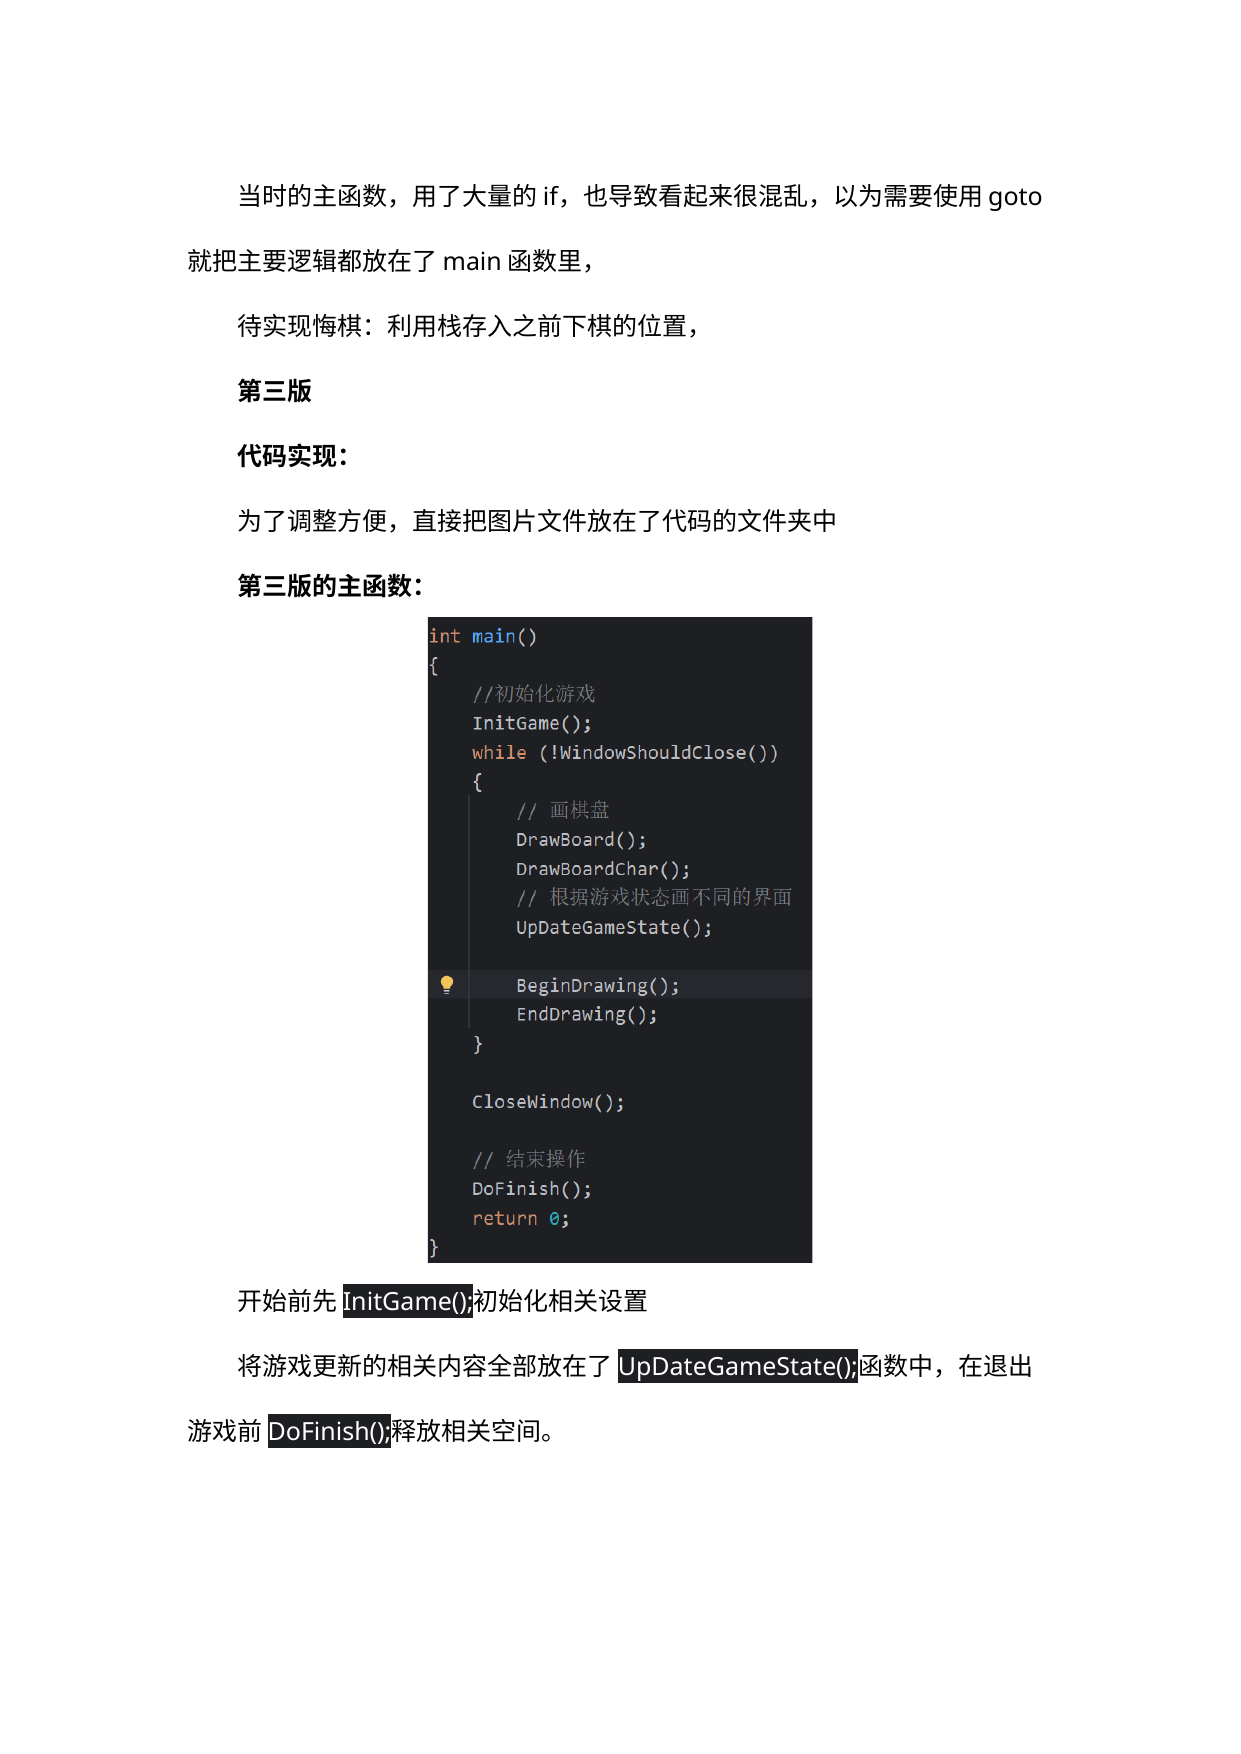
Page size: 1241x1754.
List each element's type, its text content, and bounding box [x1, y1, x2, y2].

text 将游戏更新的相关内容全部放在了UpDateGameState();函数中，在退出游戏前DoFinish();释放相关空间。 [187, 1332, 1053, 1462]
text 为了调整方便，直接把图片文件放在了代码的文件夹中 [187, 487, 1053, 552]
text 开始前先InitGame();初始化相关设置 [187, 1267, 1053, 1332]
subtitle 代码实现： [187, 422, 1053, 487]
picture [427, 617, 813, 1263]
subtitle 第三版的主函数： [187, 552, 1053, 617]
text 当时的主函数，用了大量的if，也导致看起来很混乱，以为需要使用goto就把主要逻辑都放在了main函数里， [187, 162, 1053, 292]
text 待实现悔棋：利用栈存入之前下棋的位置， [187, 292, 1053, 357]
subtitle 第三版 [187, 357, 1053, 422]
